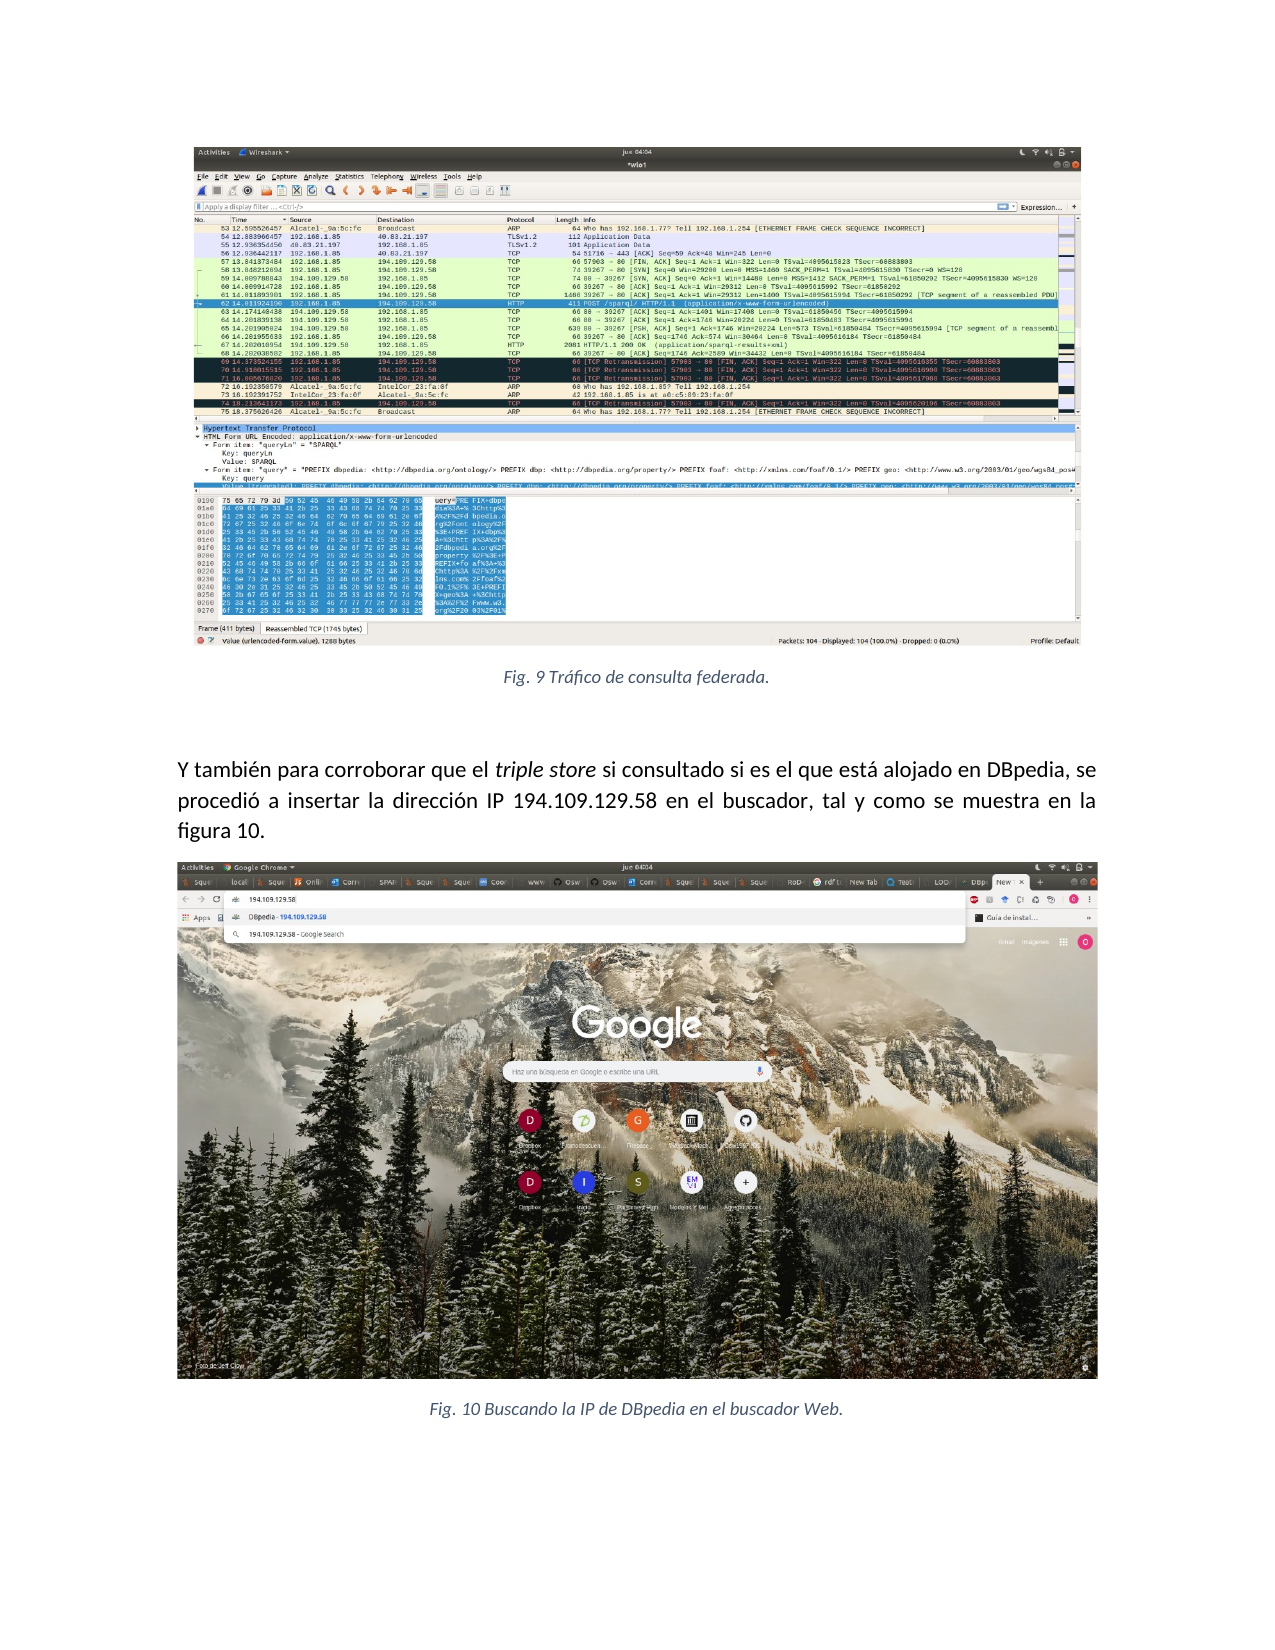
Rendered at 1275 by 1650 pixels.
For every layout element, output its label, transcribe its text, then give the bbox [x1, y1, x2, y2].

picture [193, 147, 1082, 646]
picture [177, 862, 1098, 1379]
text Y también para corroborar que el triple store si consultado si es el que está alojado en DBpedia, se procedió a insertar la dirección IP 194.109.129.58 en el buscador, tal y como se muestra en la figura 10. [177, 756, 1098, 844]
